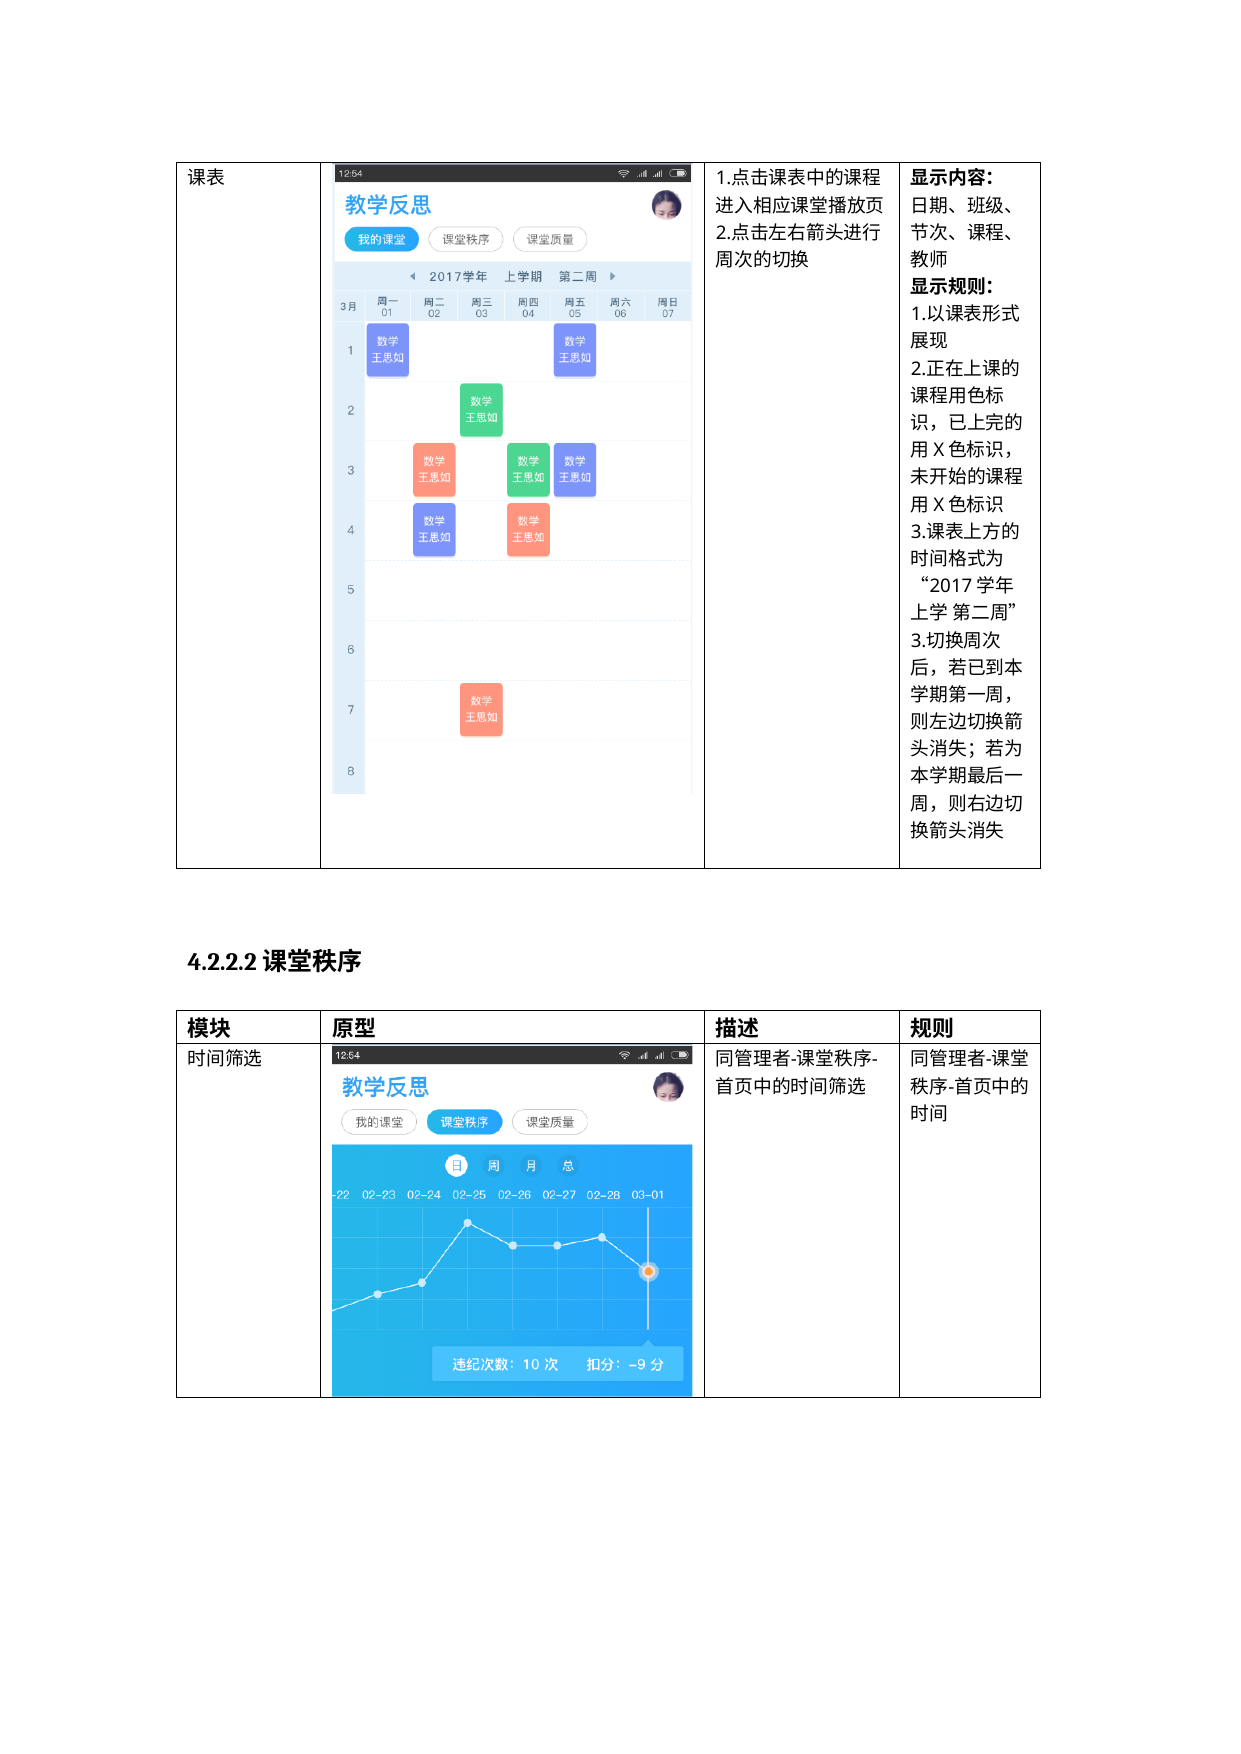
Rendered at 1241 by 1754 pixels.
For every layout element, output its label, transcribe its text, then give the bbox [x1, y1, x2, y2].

picture [332, 163, 693, 794]
table_header 模块 [177, 1011, 320, 1043]
table_cell 同管理者-课堂秩序-首页中的时间筛选 [705, 1044, 899, 1397]
table_cell 显示内容： 日期、班级、节次、课程、教师 显示规则： 1.以课表形式展现 2.正在上课的课程用色标识，已上完的用X色标识，未开始的课程用X色标识 3.课表上方的时间格式为“2017学年 上学 第二周” 3.切换周次后，若已到本学期第一周，则左边切换箭头消失；若为本学期最后一周，则右边切换箭头消失 [900, 163, 1040, 868]
table_cell [321, 1044, 332, 1397]
picture [332, 1044, 693, 1397]
table_cell [321, 163, 704, 868]
table_header 原型 [321, 1011, 704, 1043]
table_cell 1.点击课表中的课程进入相应课堂播放页 2.点击左右箭头进行周次的切换 [705, 163, 899, 868]
table_cell 课表 [177, 163, 320, 868]
table_cell 时间筛选 [177, 1044, 320, 1397]
table_header 规则 [900, 1011, 1040, 1043]
table_cell [693, 1044, 704, 1397]
subtitle 4.2.2.2 课堂秩序 [187, 927, 1053, 992]
table_cell 同管理者-课堂秩序-首页中的时间 [900, 1044, 1040, 1397]
table_header 描述 [705, 1011, 899, 1043]
